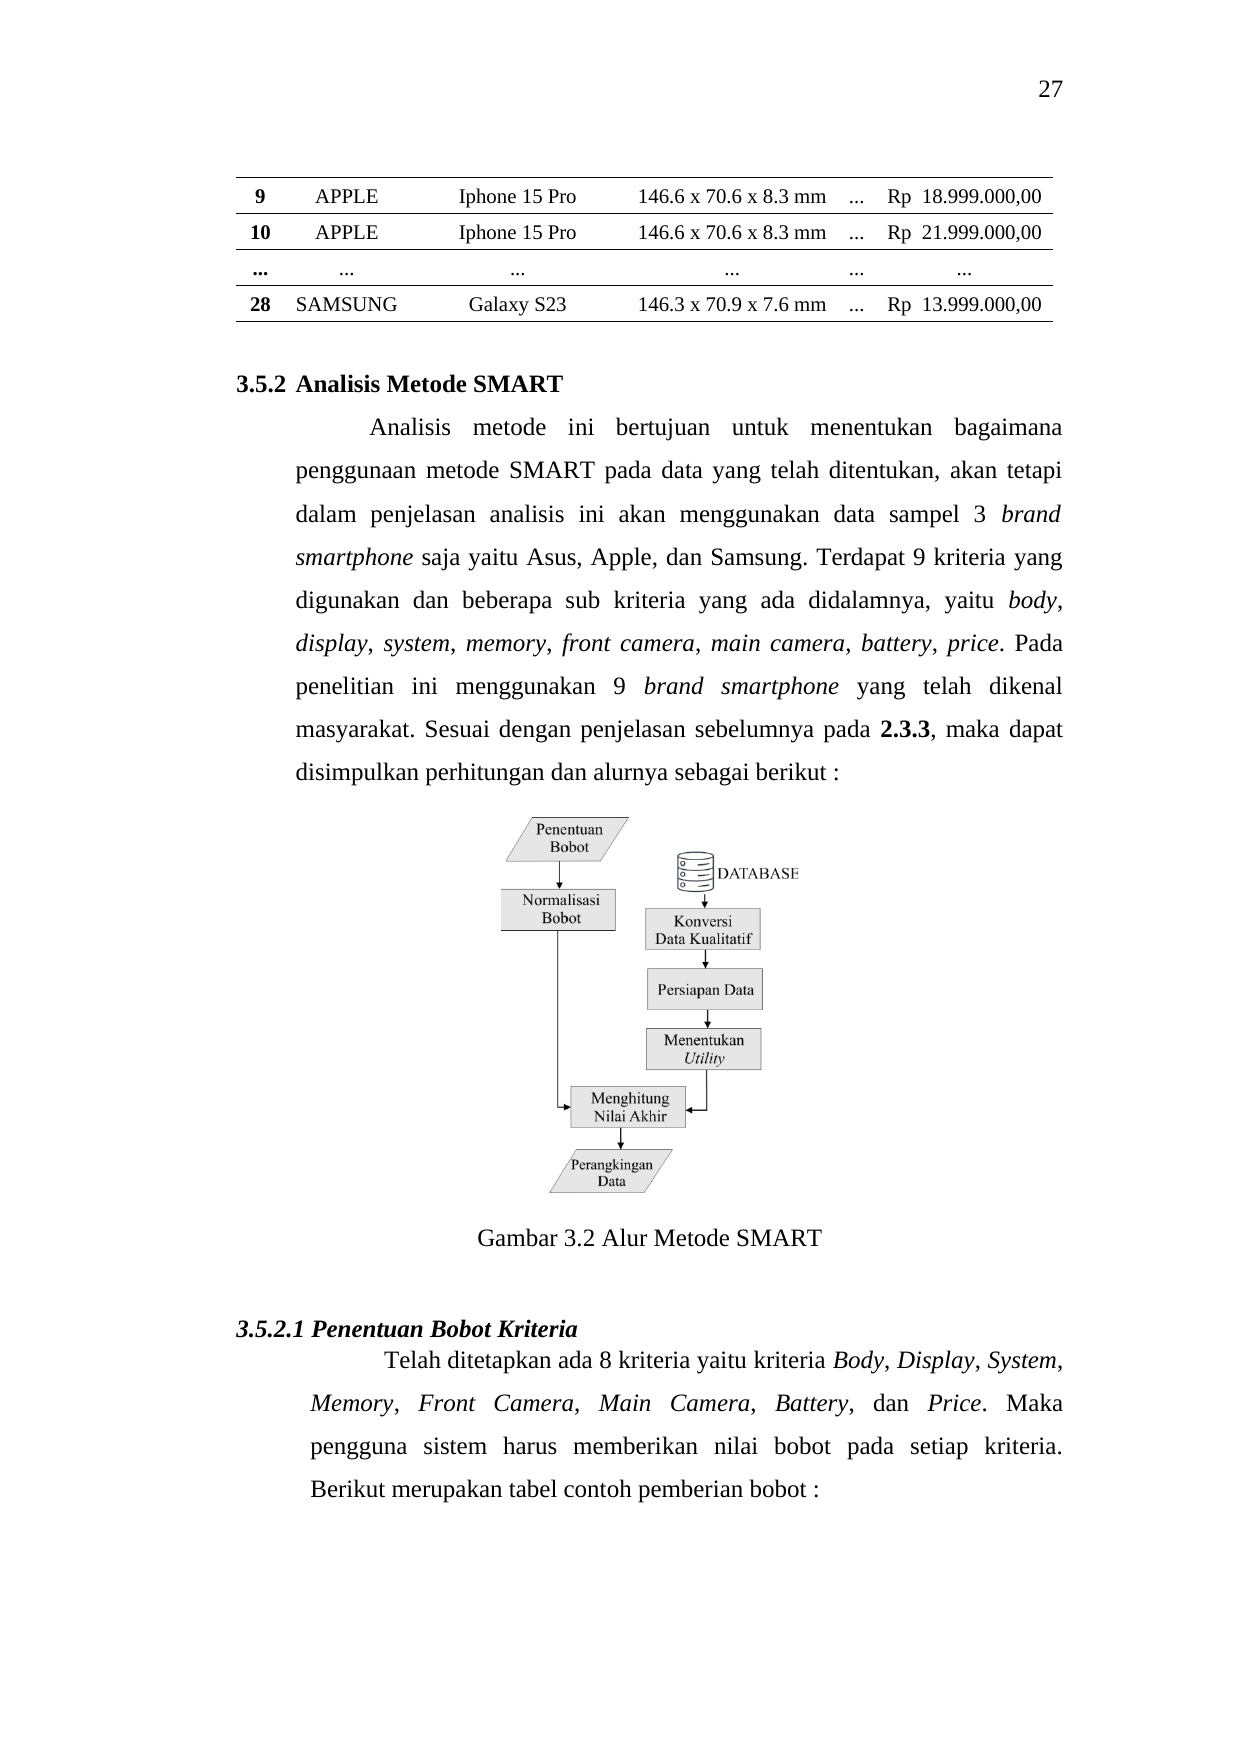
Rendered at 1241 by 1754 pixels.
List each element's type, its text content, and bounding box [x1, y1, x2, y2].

picture [501, 817, 799, 1193]
table_cell ... [838, 214, 876, 249]
table_cell ... [838, 286, 876, 321]
table_cell ... [236, 250, 284, 285]
table_cell Rp 18.999.000,00 [876, 178, 1053, 213]
table_cell Rp 13.999.000,00 [876, 286, 1053, 321]
text Telah ditetapkan ada 8 kriteria yaitu kriteria Body, Display, System, Memory, Front Camera, Main Camera, Battery, dan Price. Maka pengguna sistem harus memberikan nilai bobot pada setiap kriteria. Berikut merupakan tabel contoh pemberian bobot : [310, 1345, 1063, 1503]
table_cell APPLE [284, 214, 409, 249]
table_cell 146.6 x 70.6 x 8.3 mm [626, 178, 837, 213]
table_cell ... [876, 250, 1053, 285]
subtitle Penentuan Bobot Kriteria [236, 1314, 1063, 1343]
subtitle Analisis Metode SMART [236, 369, 1063, 398]
table_cell 146.3 x 70.9 x 7.6 mm [626, 286, 837, 321]
table_cell Rp 21.999.000,00 [876, 214, 1053, 249]
text Analisis metode ini bertujuan untuk menentukan bagaimana penggunaan metode SMART pada data yang telah ditentukan, akan tetapi dalam penjelasan analisis ini akan menggunakan data sampel 3 brand smartphone saja yaitu Asus, Apple, dan Samsung. Terdapat 9 kriteria yang digunakan dan beberapa sub kriteria yang ada didalamnya, yaitu body, display, system, memory, front camera, main camera, battery, price. Pada penelitian ini menggunakan 9 brand smartphone yang telah dikenal masyarakat. Sesuai dengan penjelasan sebelumnya pada 2.3.3, maka dapat disimpulkan perhitungan dan alurnya sebagai berikut : [295, 412, 1063, 786]
table_cell Iphone 15 Pro [409, 214, 626, 249]
table_cell ... [626, 250, 837, 285]
table_cell ... [838, 250, 876, 285]
table_cell ... [838, 178, 876, 213]
table_cell ... [284, 250, 409, 285]
table_cell SAMSUNG [284, 286, 409, 321]
table_cell Galaxy S23 [409, 286, 626, 321]
table_cell ... [409, 250, 626, 285]
table_cell APPLE [284, 178, 409, 213]
table_cell 9 [236, 178, 284, 213]
table_cell 28 [236, 286, 284, 321]
table_cell Iphone 15 Pro [409, 178, 626, 213]
table_cell 10 [236, 214, 284, 249]
table_cell 146.6 x 70.6 x 8.3 mm [626, 214, 837, 249]
